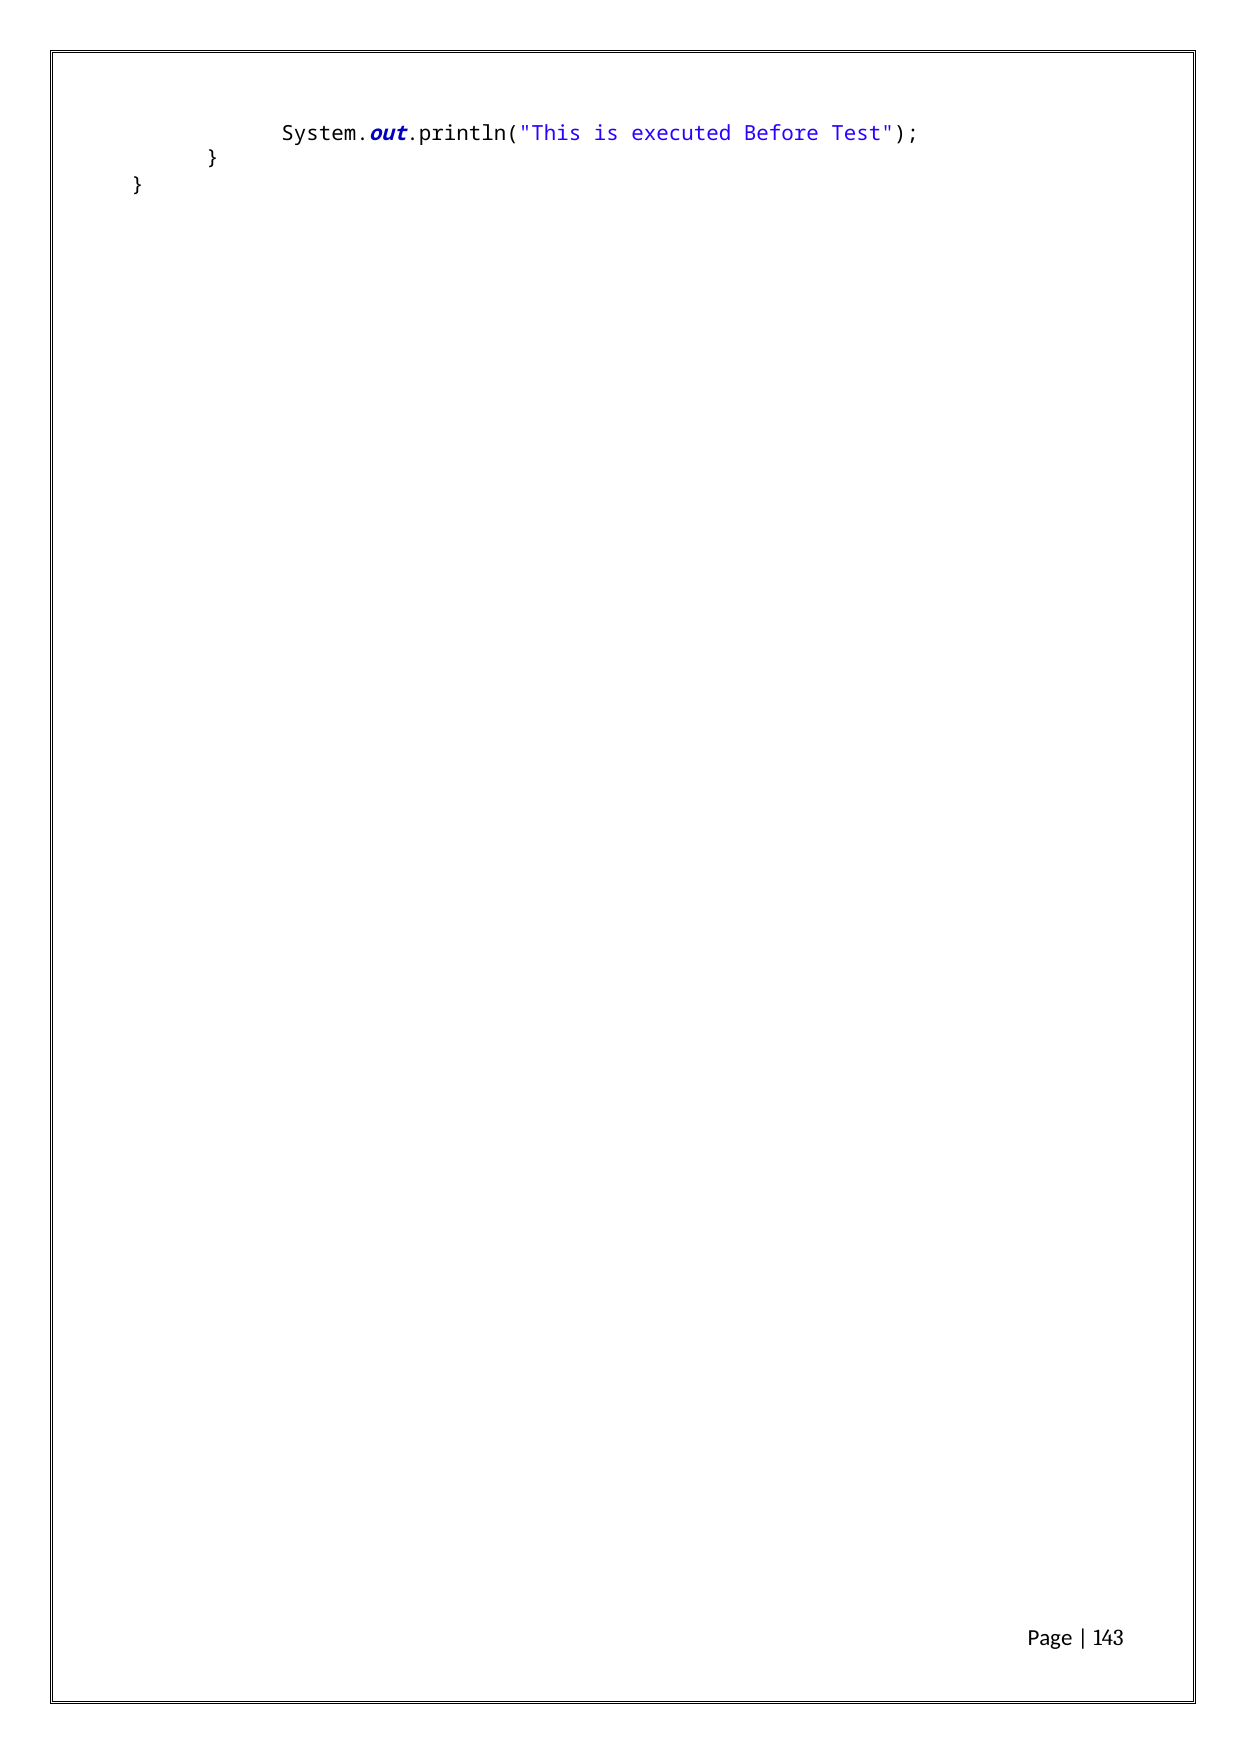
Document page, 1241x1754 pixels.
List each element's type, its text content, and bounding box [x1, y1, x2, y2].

text System.out.println("This is executed Before Test"); [281, 121, 1193, 145]
text } [206, 145, 1193, 169]
text } [131, 169, 1193, 198]
